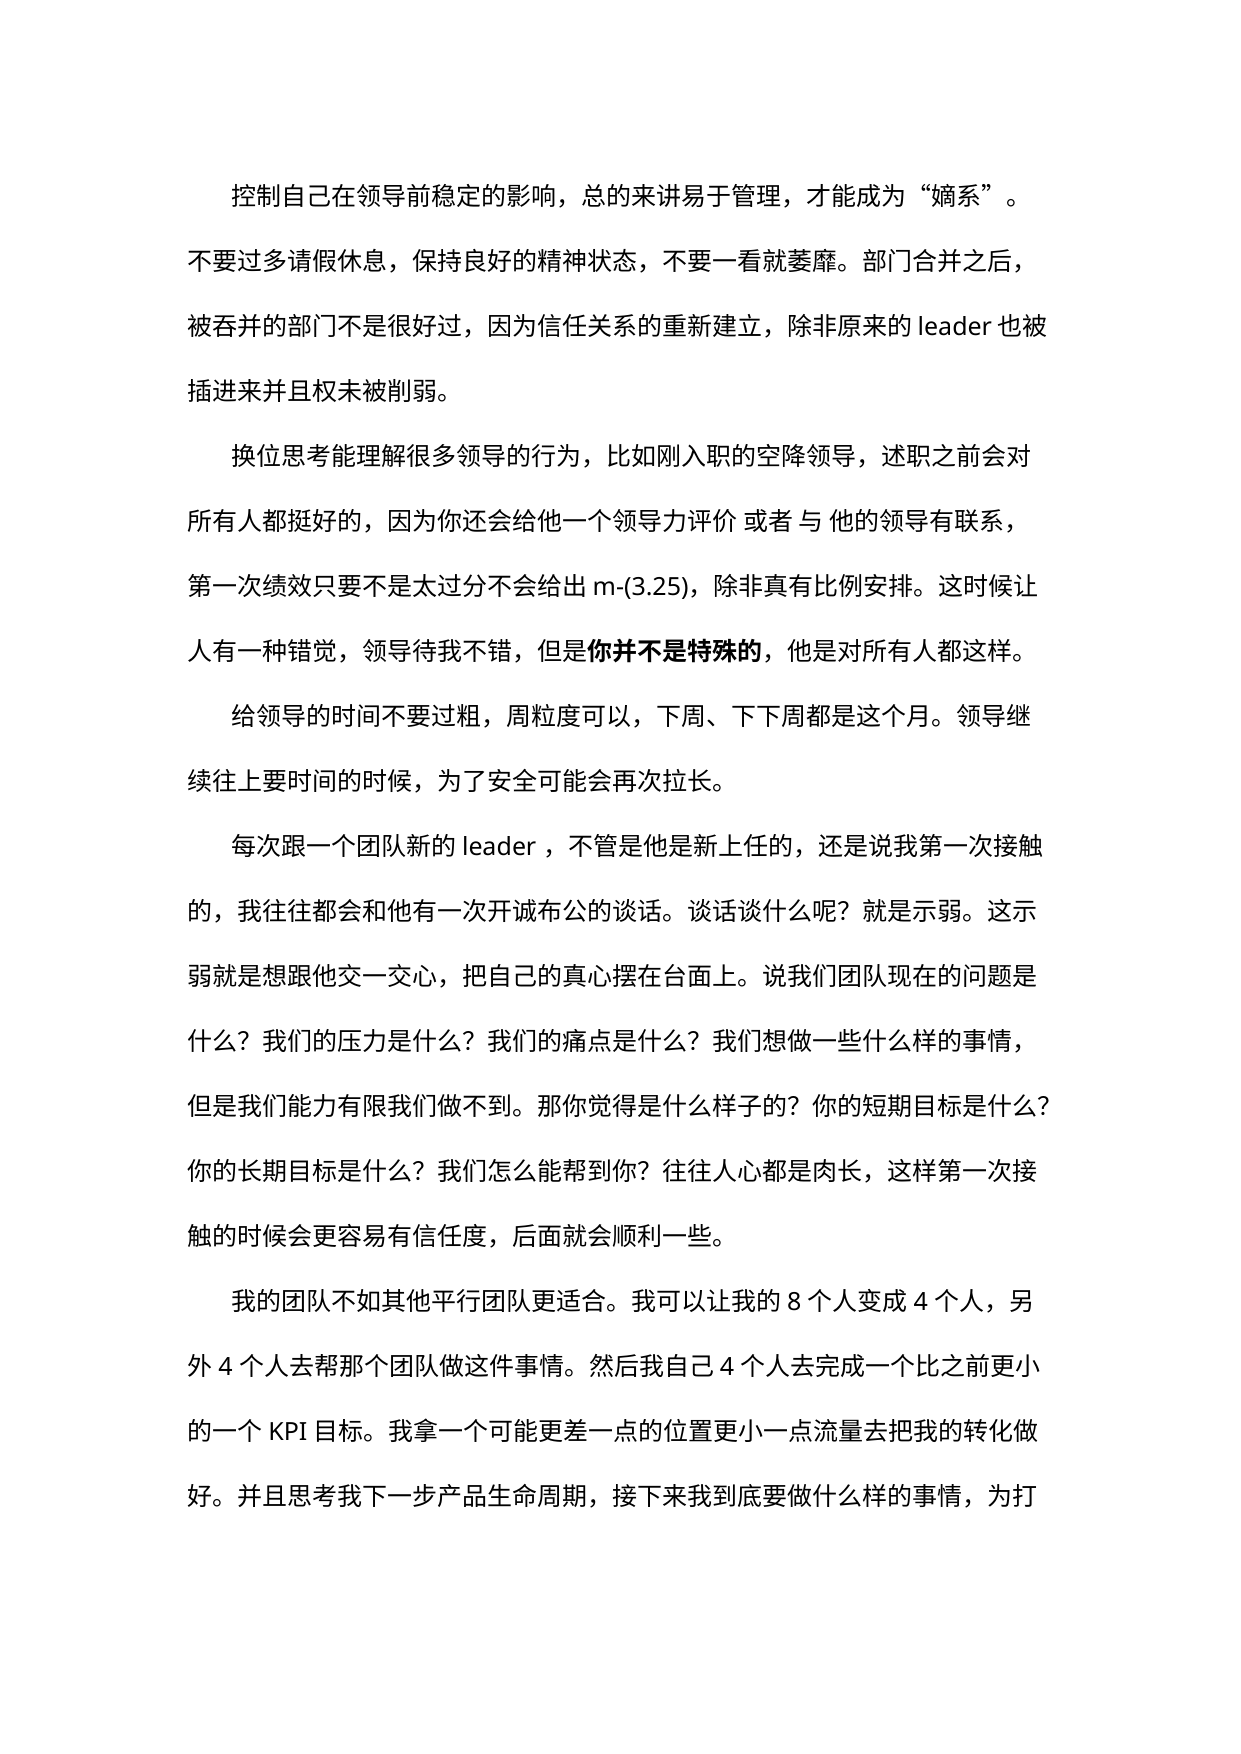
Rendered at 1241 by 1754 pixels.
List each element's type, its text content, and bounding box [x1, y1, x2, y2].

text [187, 1267, 1053, 1527]
text 控制自己在领导前稳定的影响，总的来讲易于管理，才能成为“嫡系”。不要过多请假休息，保持良好的精神状态，不要一看就萎靡。部门合并之后，被吞并的部门不是很好过，因为信任关系的重新建立，除非原来的leader也被插进来并且权未被削弱。 [187, 162, 1053, 422]
text 给领导的时间不要过粗，周粒度可以，下周、下下周都是这个月。领导继续往上要时间的时候，为了安全可能会再次拉长。 [187, 682, 1053, 812]
text 每次跟一个团队新的 leader ，不管是他是新上任的，还是说我第一次接触的，我往往都会和他有一次开诚布公的谈话。谈话谈什么呢？就是示弱。这示弱就是想跟他交一交心，把自己的真心摆在台面上。说我们团队现在的问题是什么？我们的压力是什么？我们的痛点是什么？我们想做一些什么样的事情，但是我们能力有限我们做不到。那你觉得是什么样子的？你的短期目标是什么？你的长期目标是什么？我们怎么能帮到你？往往人心都是肉长，这样第一次接触的时候会更容易有信任度，后面就会顺利一些。 [187, 812, 1053, 1267]
text 换位思考能理解很多领导的行为，比如刚入职的空降领导，述职之前会对所有人都挺好的，因为你还会给他一个领导力评价 或者 与 他的领导有联系，第一次绩效只要不是太过分不会给出m-(3.25)，除非真有比例安排。这时候让人有一种错觉，领导待我不错，但是你并不是特殊的，他是对所有人都这样。 [187, 422, 1053, 682]
